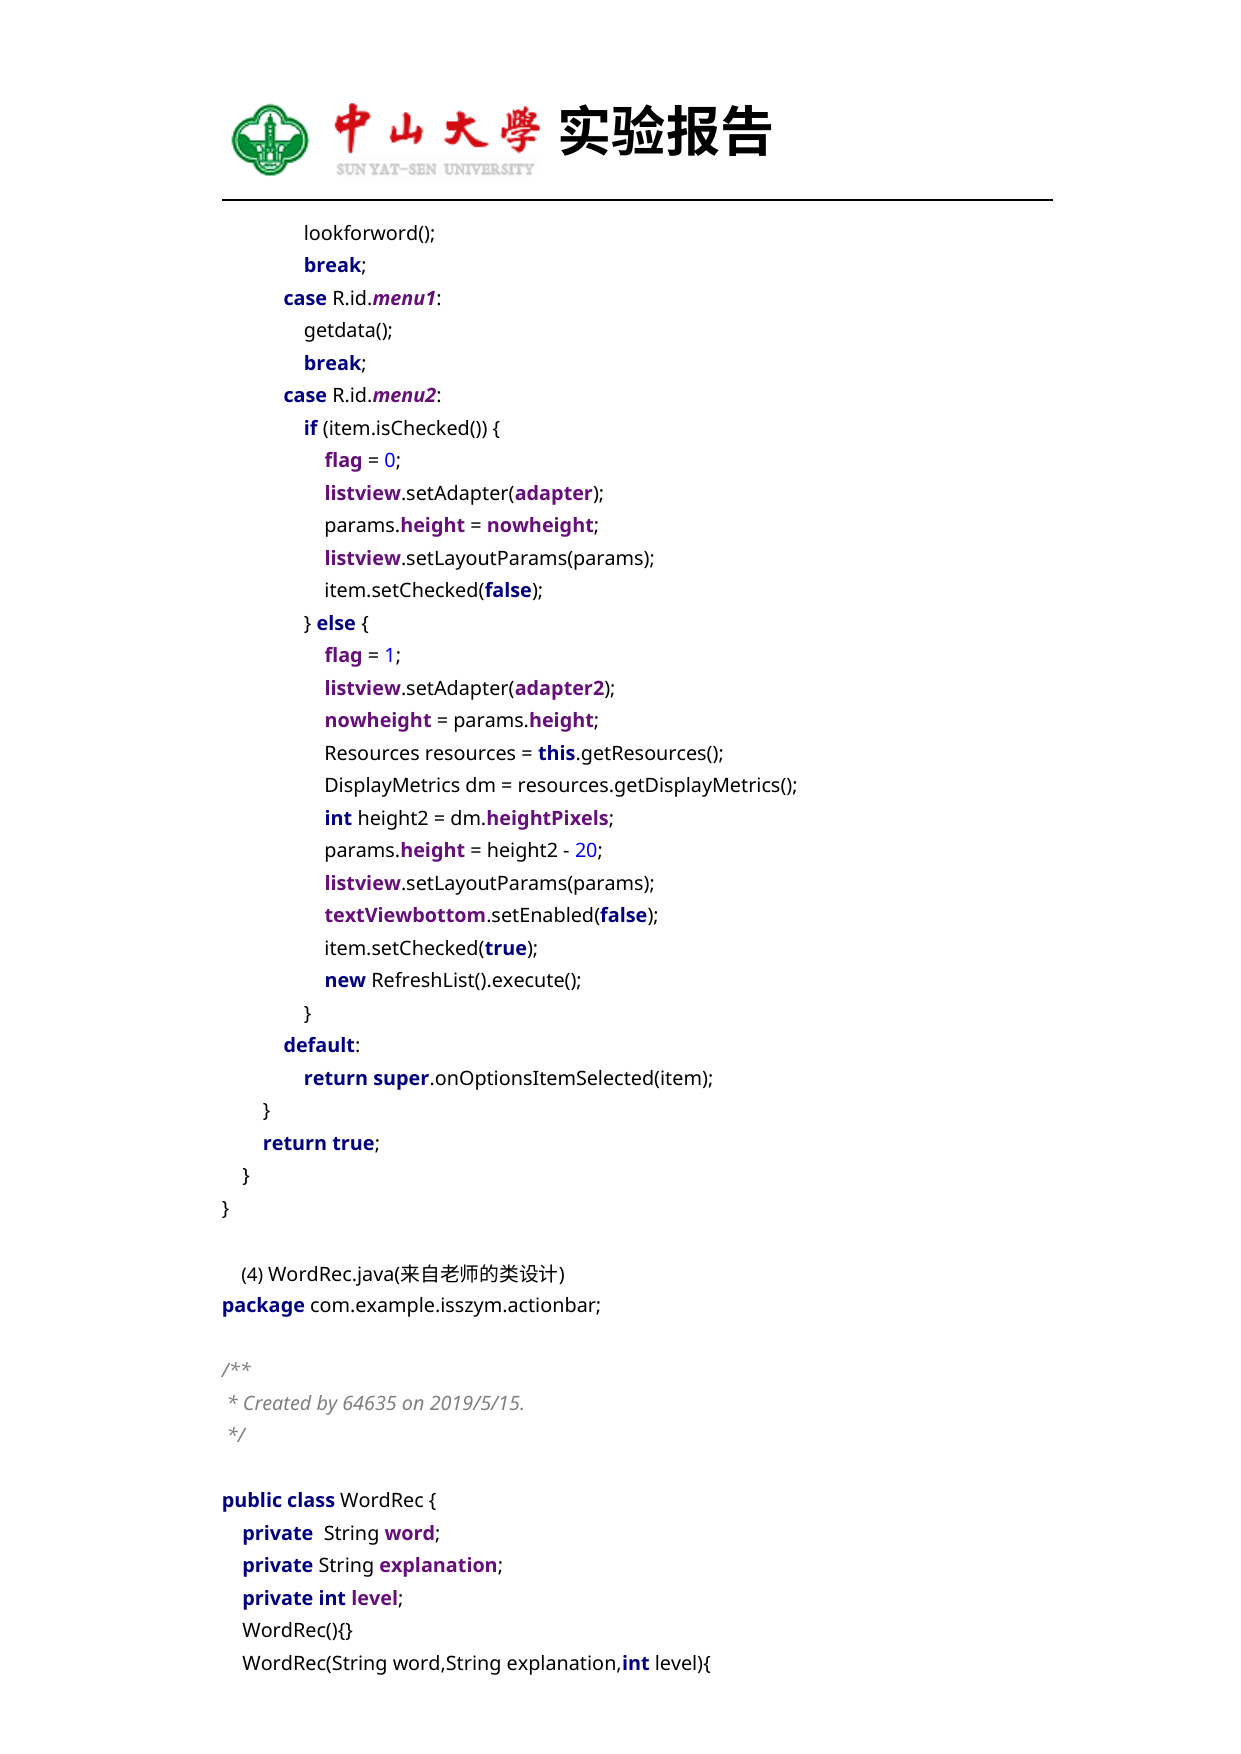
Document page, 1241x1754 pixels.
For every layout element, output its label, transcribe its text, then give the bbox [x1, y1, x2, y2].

picture [221, 98, 543, 182]
text (4) WordRec.java(来自老师的类设计) [222, 1257, 1053, 1289]
